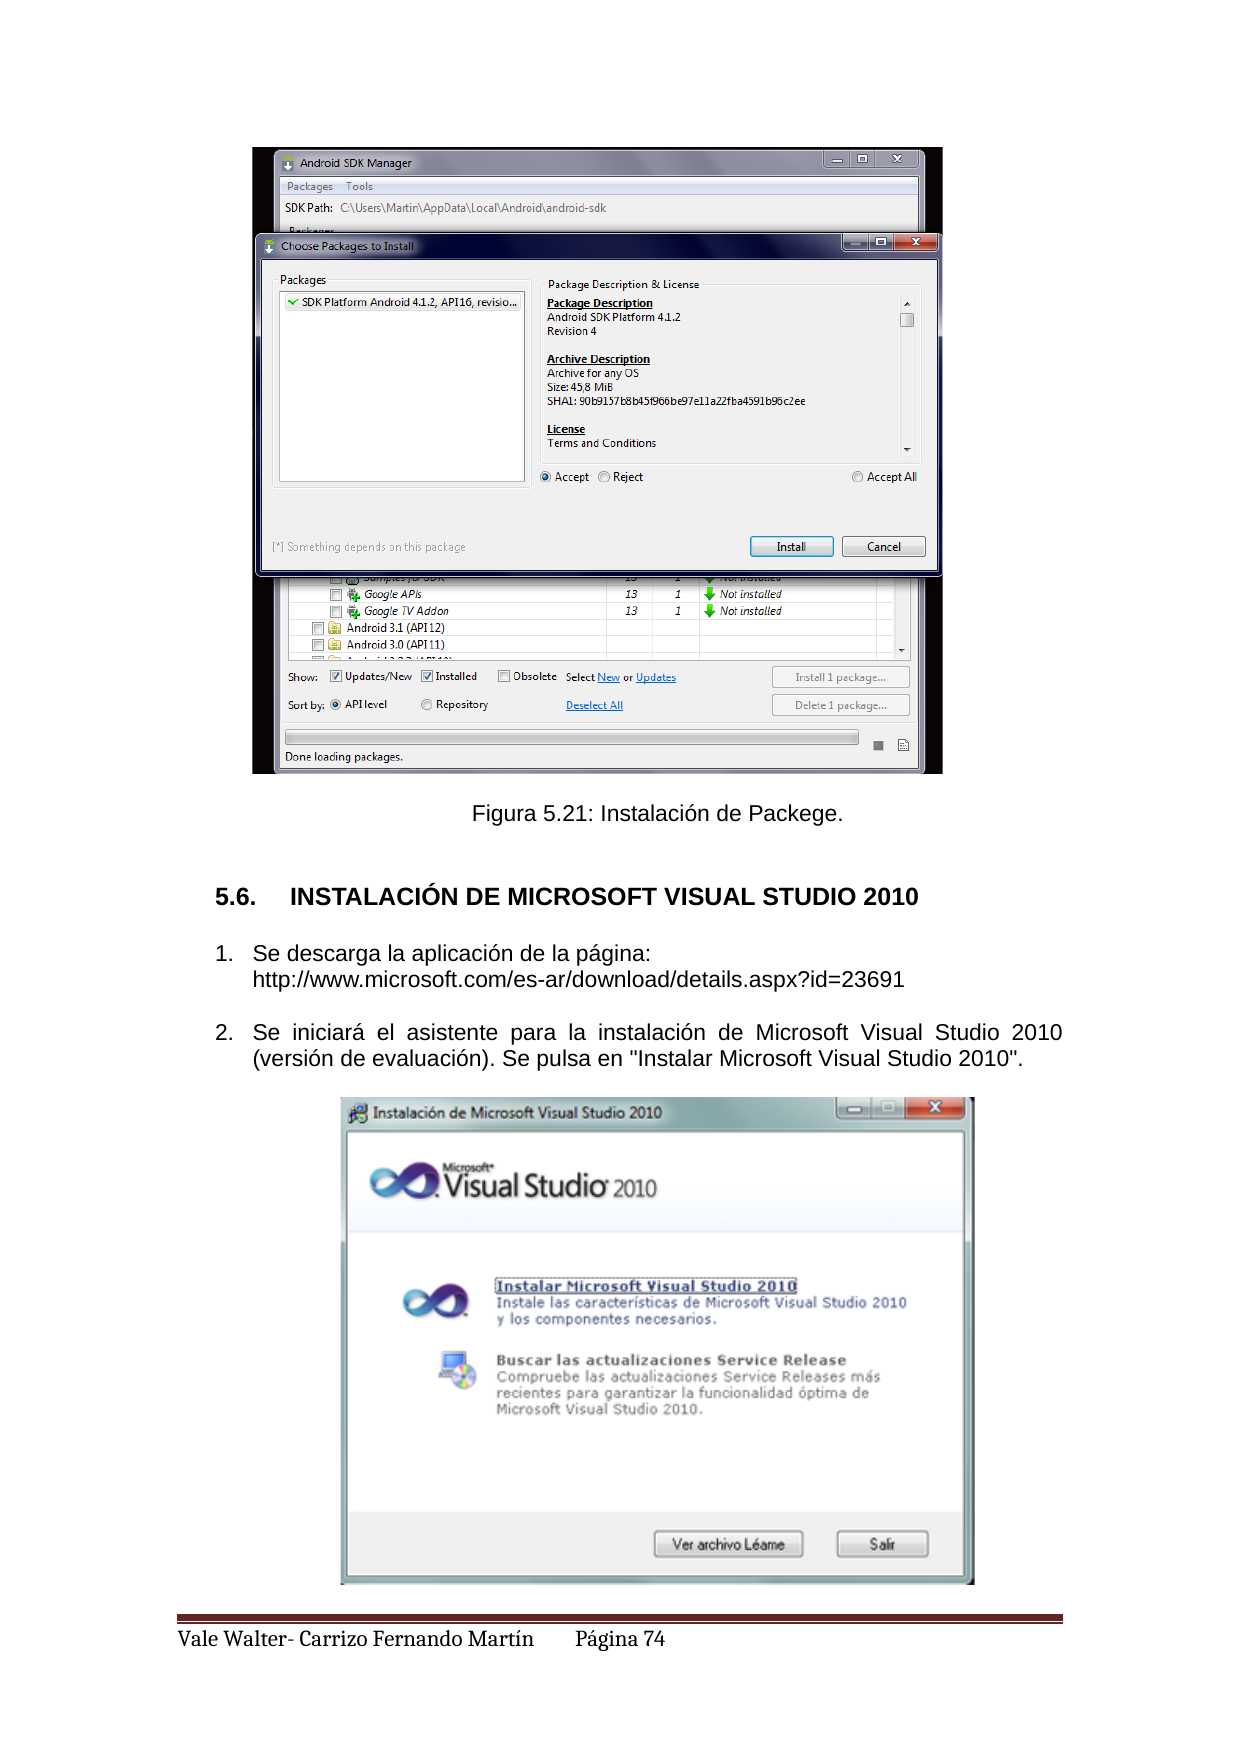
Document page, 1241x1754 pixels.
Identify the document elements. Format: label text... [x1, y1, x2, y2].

text http://www.microsoft.com/es-ar/download/details.aspx?id=23691 [252, 966, 1063, 992]
text Figura 5.21: Instalación de Packege. [252, 800, 1063, 826]
list INSTALACIÓN DE MICROSOFT VISUAL STUDIO 2010 [215, 882, 1063, 911]
picture [340, 1097, 975, 1585]
list Se iniciará el asistente para la instalación de Microsoft Visual Studio 2010 (versión de evaluación). Se pulsa en "Instalar Microsoft Visual Studio 2010". [215, 1019, 1063, 1071]
picture [252, 147, 943, 774]
list Se descarga la aplicación de la página: [215, 940, 1063, 966]
